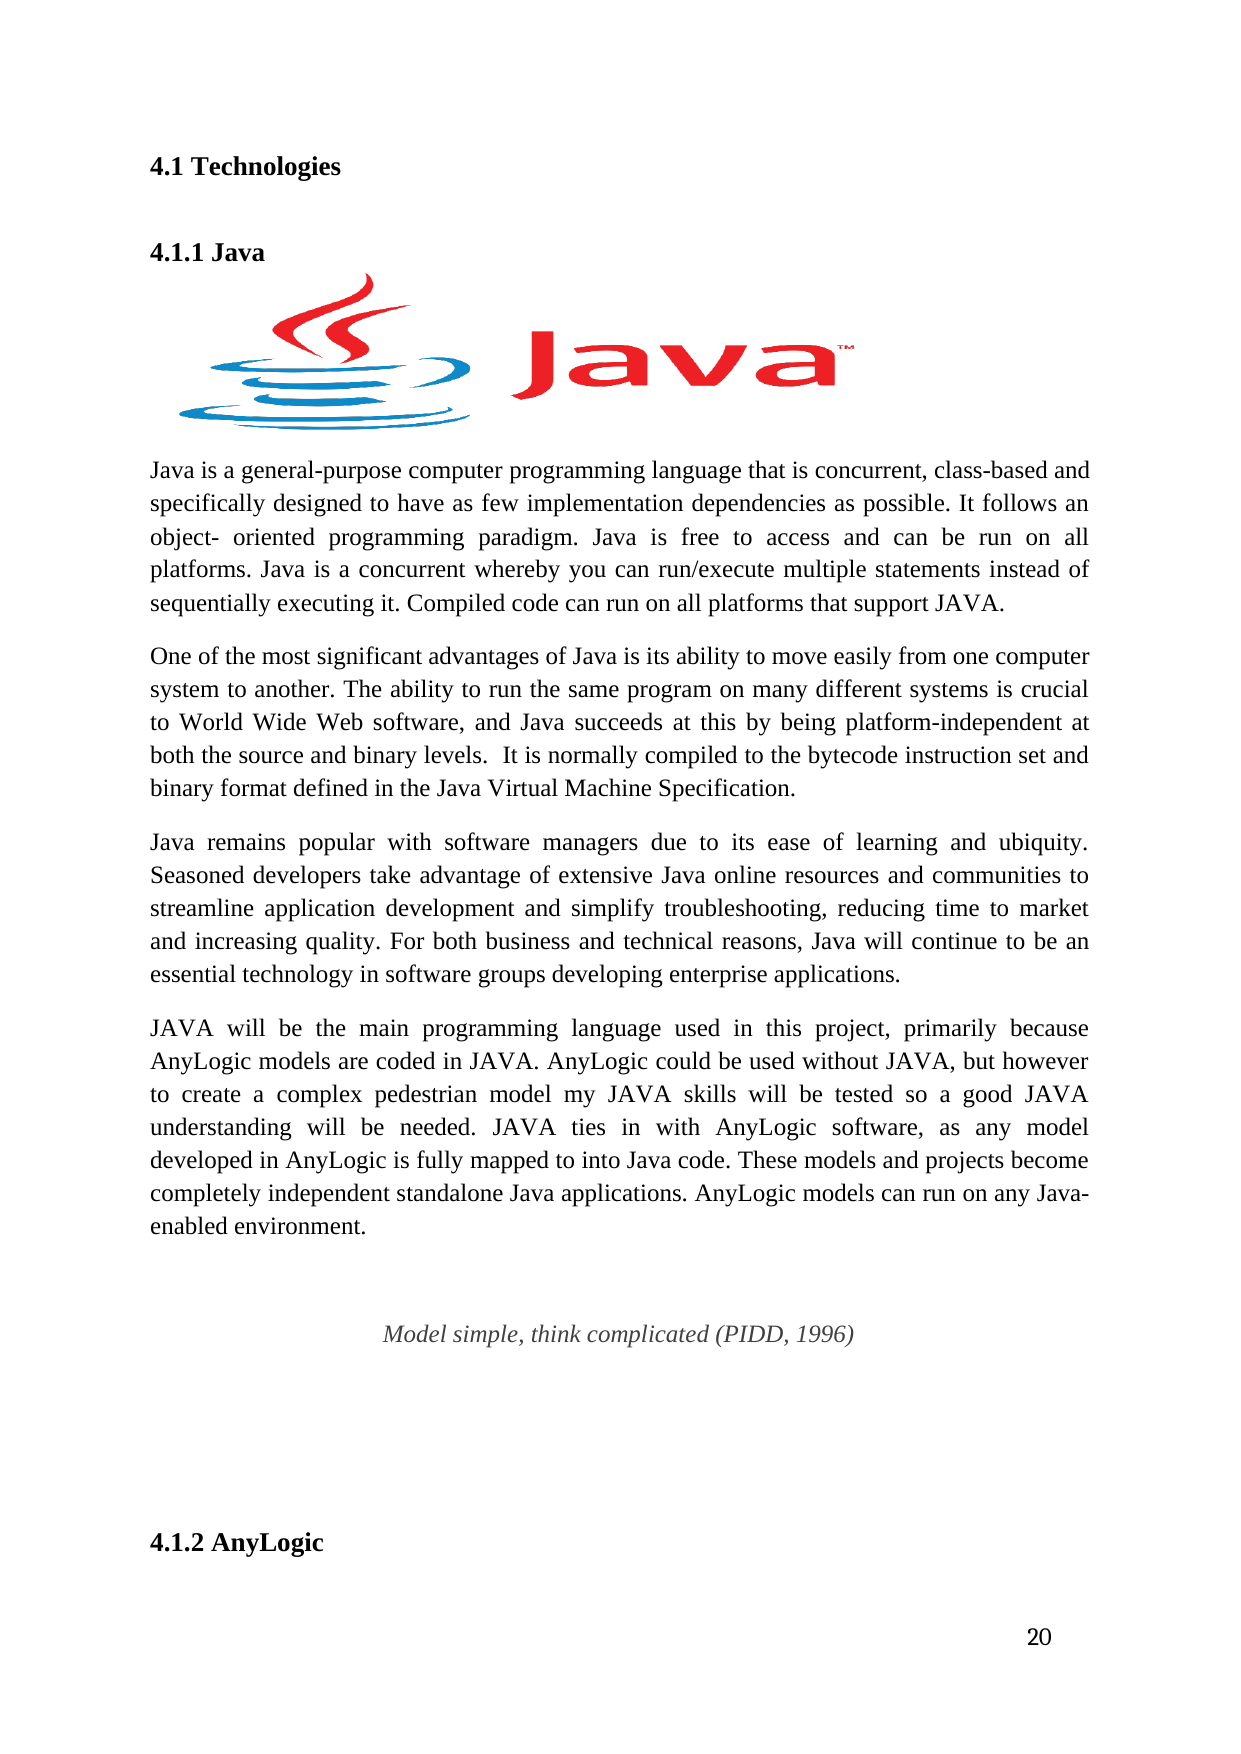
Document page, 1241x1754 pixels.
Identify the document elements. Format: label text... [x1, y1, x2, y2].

subtitle 4.1 Technologies [150, 150, 1052, 181]
subtitle 4.1.2 AnyLogic [150, 1527, 1052, 1558]
text Java remains popular with software managers due to its ease of learning and ubiquity. Seasoned developers take advantage of extensive Java online resources and communities to streamline application development and simplify troubleshooting, reducing time to market and increasing quality. For both business and technical reasons, Java will continue to be an essential technology in software groups developing enterprise applications. [150, 827, 1090, 988]
text JAVA will be the main programming language used in this project, primarily because AnyLogic models are coded in JAVA. AnyLogic could be used without JAVA, but however to create a complex pedestrian model my JAVA skills will be tested so a good JAVA understanding will be needed. JAVA ties in with AnyLogic software, as any model developed in AnyLogic is fully mapped to into Java code. These models and projects become completely independent standalone Java applications. AnyLogic models can run on any Java-enabled environment. [150, 1013, 1090, 1240]
text One of the most significant advantages of Java is its ability to move easily from one computer system to another. The ability to run the same program on many different systems is crucial to World Wide Web software, and Java succeeds at this by being platform-independent at both the source and binary levels. It is normally compiled to the bytecode instruction set and binary format defined in the Java Virtual Machine Specification. [150, 641, 1090, 802]
text Model simple, think complicated [239, 1319, 1000, 1348]
subtitle 4.1.1 Java [150, 237, 1052, 268]
picture [150, 269, 880, 431]
text Java is a general-purpose computer programming language that is concurrent, class-based and specifically designed to have as few implementation dependencies as possible. It follows an object- oriented programming paradigm. Java is free to access and can be run on all platforms. Java is a concurrent whereby you can run/execute multiple statements instead of sequentially executing it. Compiled code can run on all platforms that support JAVA. [150, 456, 1090, 616]
